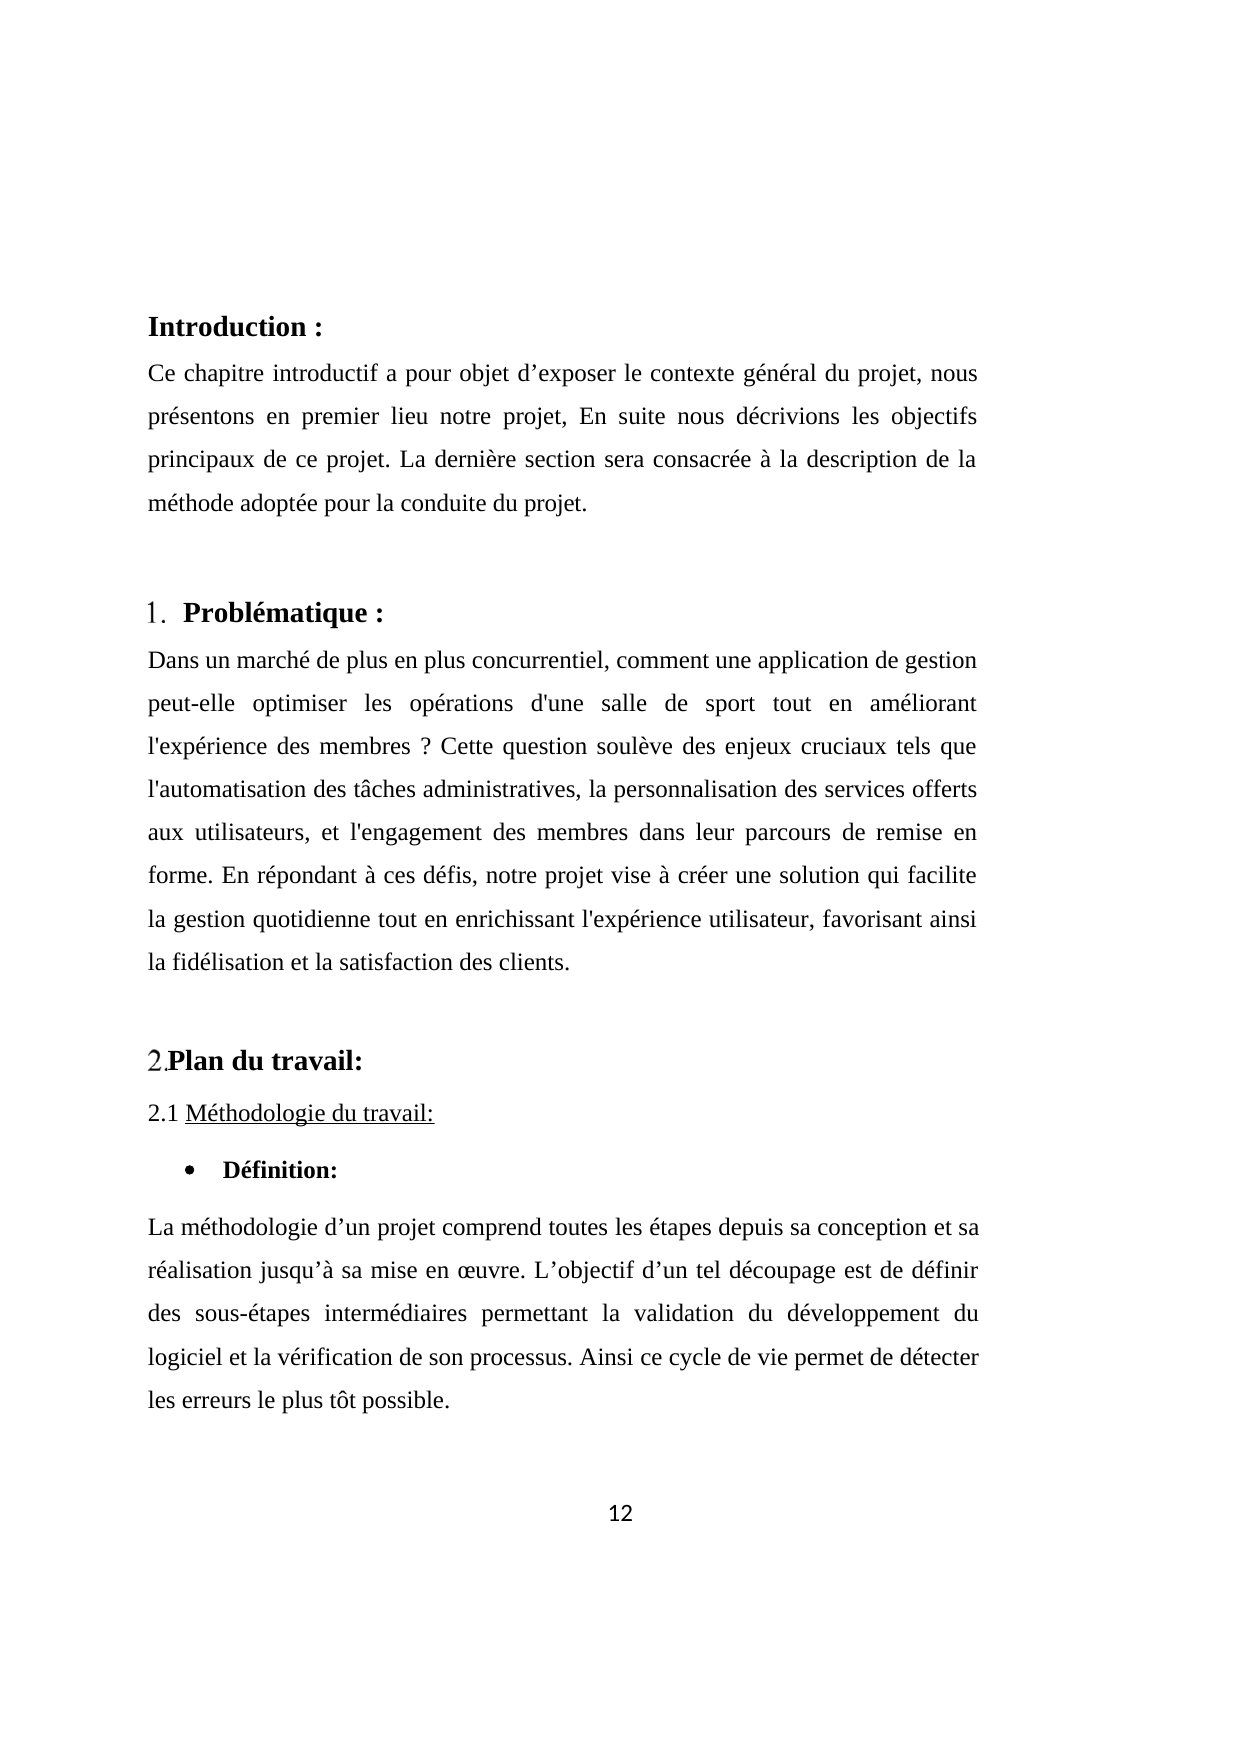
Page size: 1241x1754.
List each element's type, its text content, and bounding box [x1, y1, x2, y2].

subtitle Problématique : [148, 595, 1093, 629]
text Introduction : [148, 309, 1093, 342]
text Dans un marché de plus en plus concurrentiel, comment une application de gestion peut-elle optimiser les opérations d'une salle de sport tout en améliorant l'expérience des membres ? Cette question soulève des enjeux cruciaux tels que l'automatisation des tâches administratives, la personnalisation des services offerts aux utilisateurs, et l'engagement des membres dans leur parcours de remise en forme. En répondant à ces défis, notre projet vise à créer une solution qui facilite la gestion quotidienne tout en enrichissant l'expérience utilisateur, favorisant ainsi la fidélisation et la satisfaction des clients. [148, 645, 978, 976]
picture [147, 601, 165, 623]
list Définition: [185, 1155, 1093, 1184]
text Ce chapitre introductif a pour objet d’exposer le contexte général du projet, nous présentons en premier lieu notre projet, En suite nous décrivions les objectifs principaux de ce projet. La dernière section sera consacrée à la description de la méthode adoptée pour la conduite du projet. [148, 358, 978, 516]
text La méthodologie d’un projet comprend toutes les étapes depuis sa conception et sa réalisation jusqu’à sa mise en œuvre. L’objectif d’un tel découpage est de définir des sous-étapes intermédiaires permettant la validation du développement du logiciel et la vérification de son processus. Ainsi ce cycle de vie permet de détecter les erreurs le plus tôt possible. [148, 1212, 979, 1413]
subtitle Méthodologie du travail: [148, 1098, 1093, 1127]
subtitle Plan du travail: [148, 1043, 1093, 1077]
picture [147, 1049, 168, 1071]
